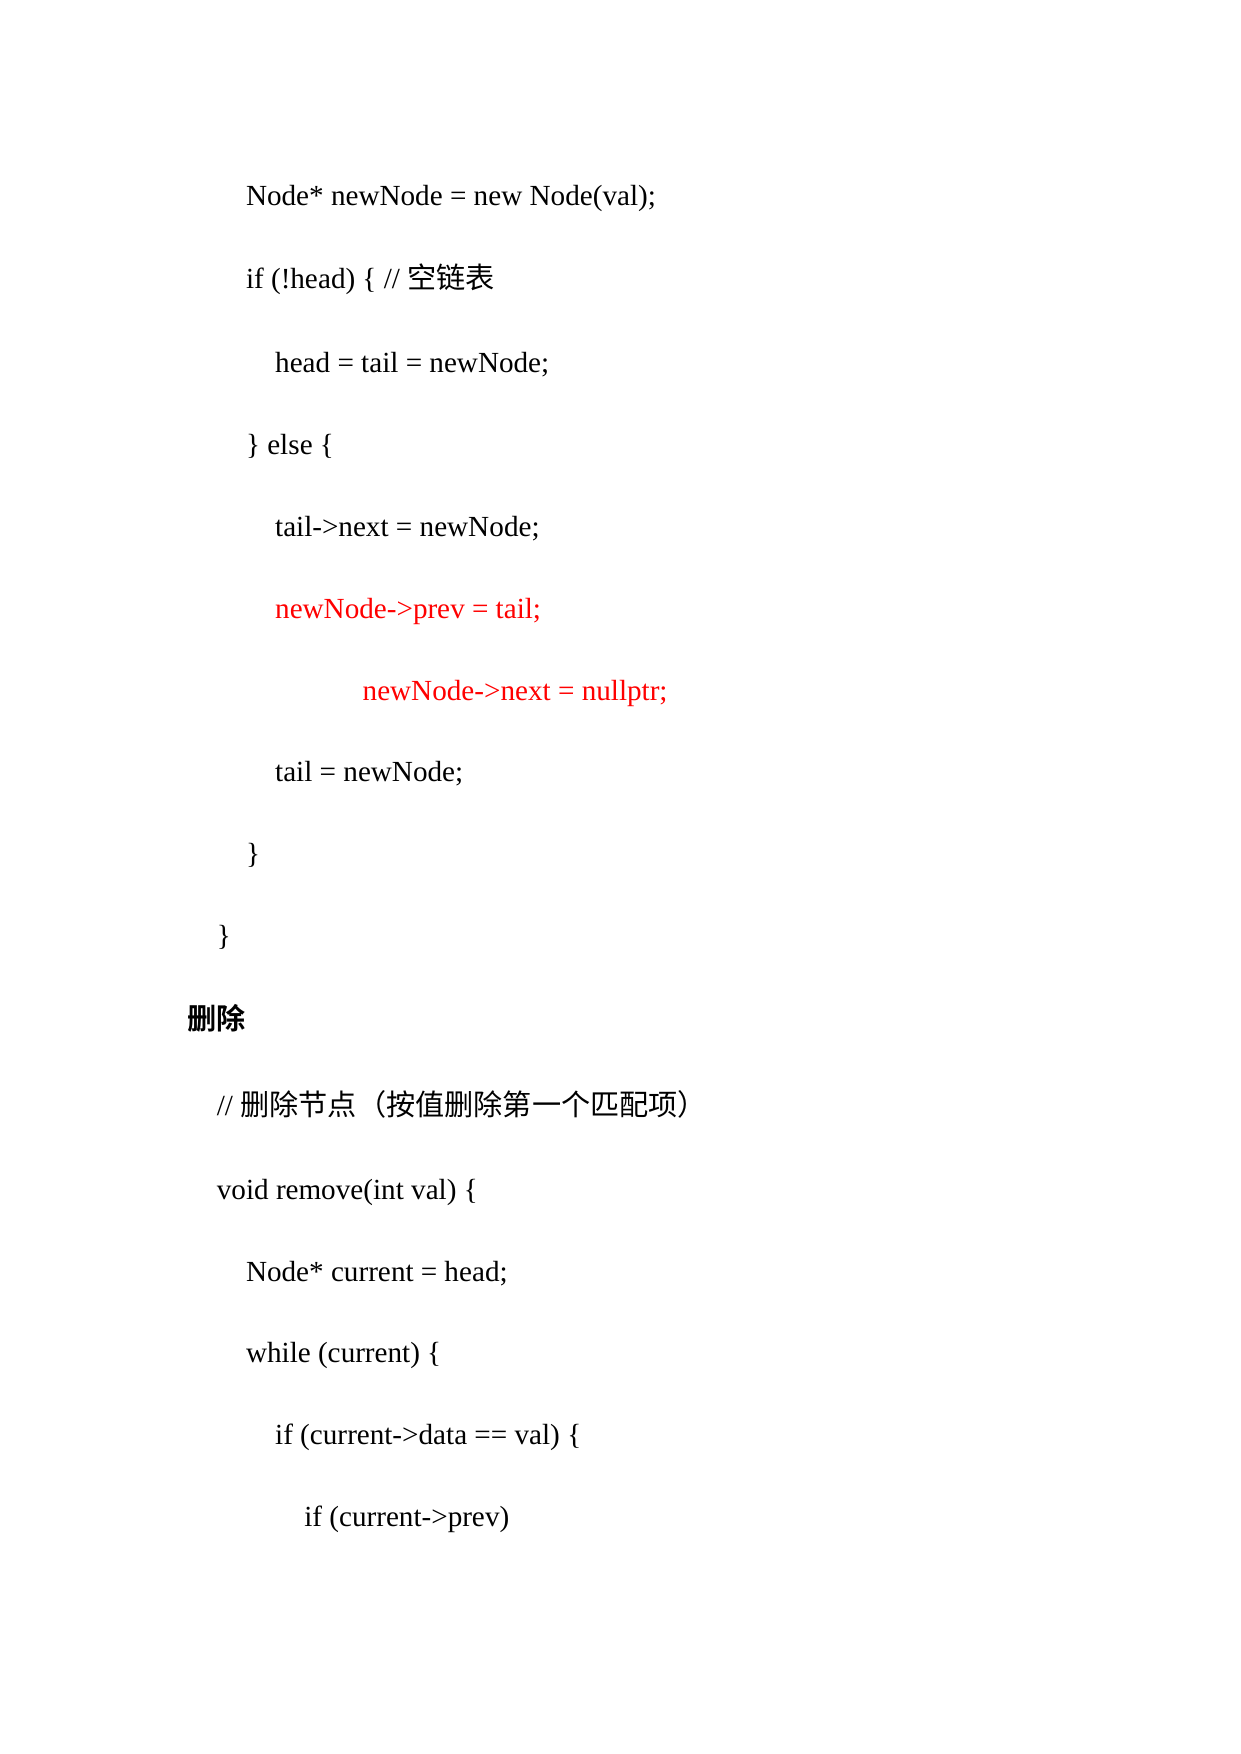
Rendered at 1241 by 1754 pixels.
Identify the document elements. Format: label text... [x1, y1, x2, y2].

text if (current->prev) [187, 1483, 1053, 1548]
text while (current) { [187, 1320, 1053, 1385]
text Node* newNode = new Node(val); [187, 162, 1053, 227]
text head = tail = newNode; [187, 330, 1053, 395]
text } else { [187, 412, 1053, 477]
text tail->next = newNode; [187, 493, 1053, 558]
subtitle 删除 [187, 984, 1053, 1049]
text if (!head) { // 空链表 [187, 244, 1053, 309]
text void remove(int val) { [187, 1156, 1053, 1221]
text // 删除节点（按值删除第一个匹配项） [187, 1070, 1053, 1135]
text newNode->prev = tail; [187, 575, 1053, 640]
text tail = newNode; [187, 739, 1053, 804]
text } [187, 902, 1053, 967]
text } [187, 821, 1053, 886]
text if (current->data == val) { [187, 1402, 1053, 1467]
text Node* current = head; [187, 1238, 1053, 1303]
text newNode->next = nullptr; [187, 657, 1053, 722]
